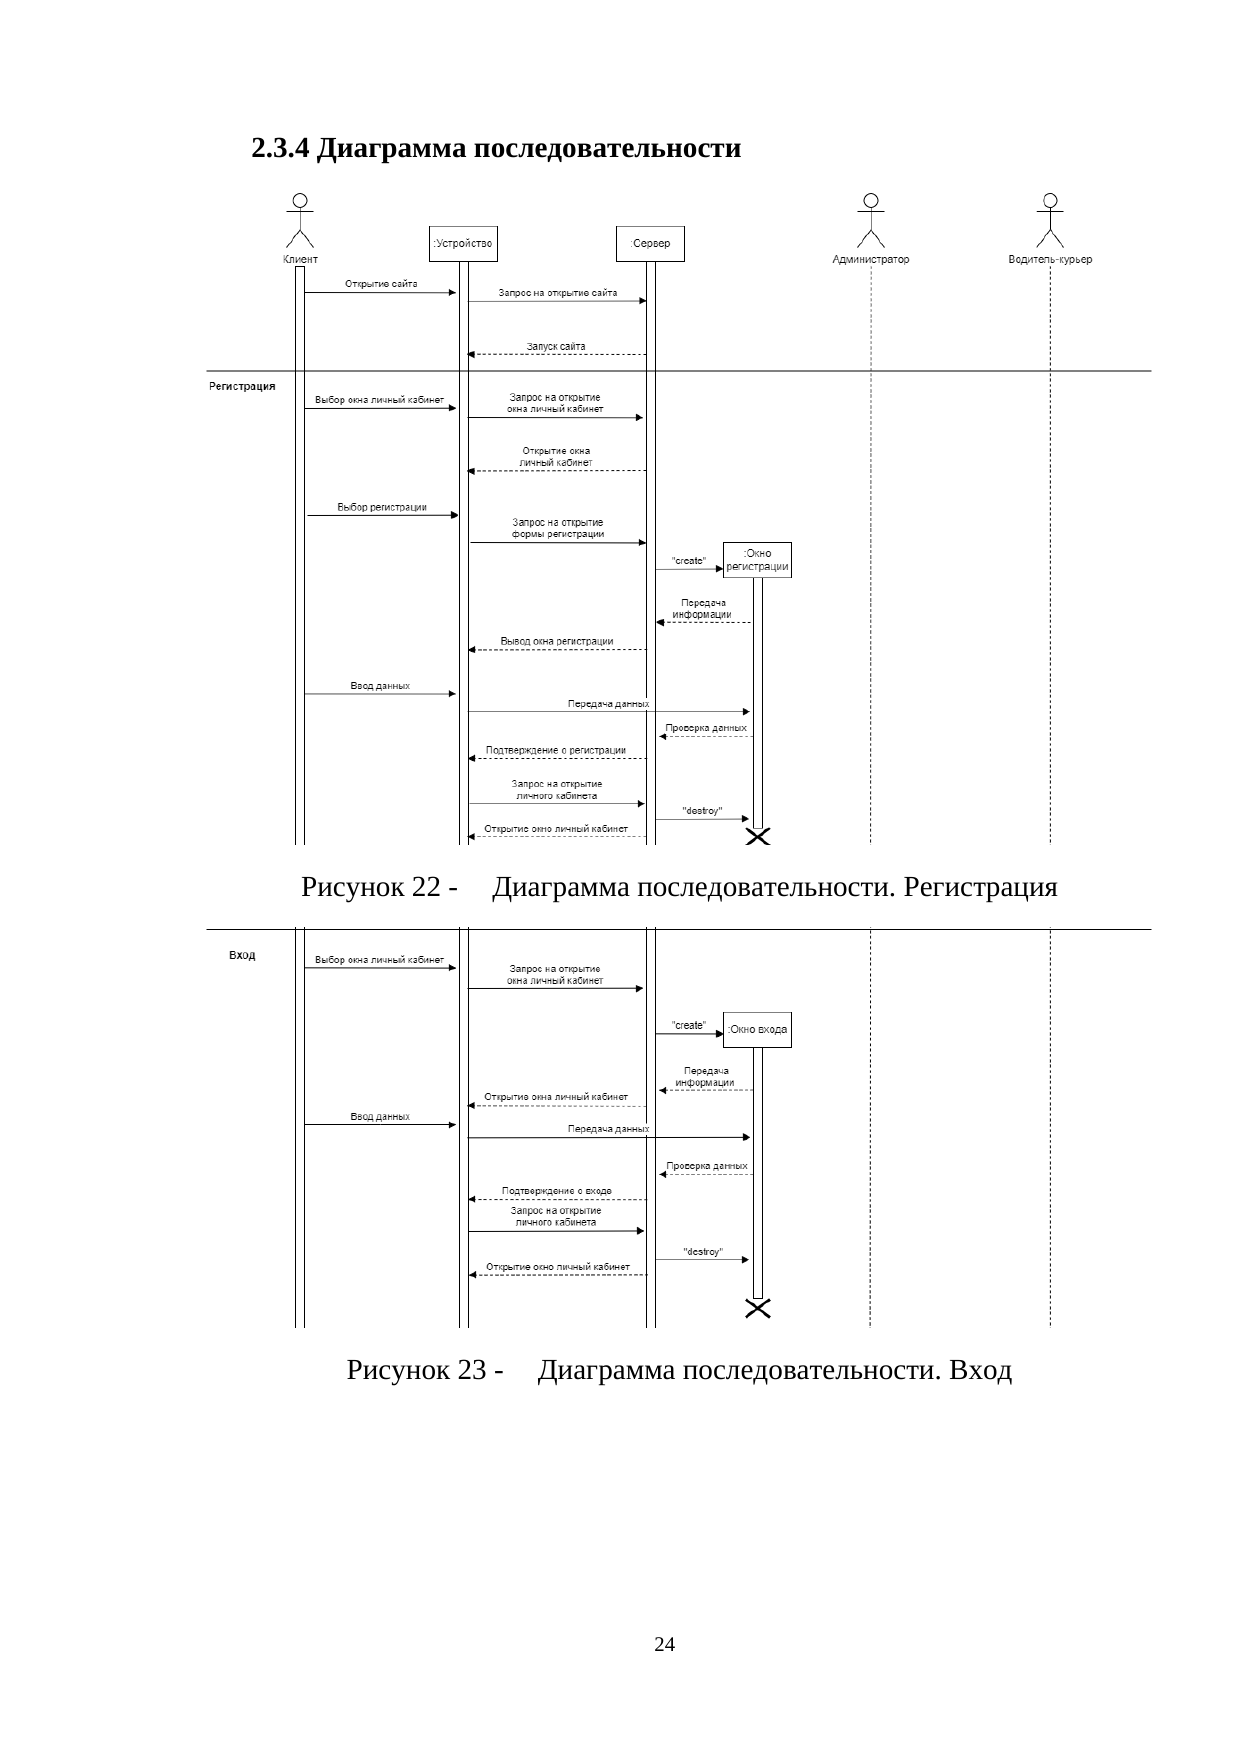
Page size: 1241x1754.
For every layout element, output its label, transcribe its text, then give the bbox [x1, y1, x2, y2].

picture [177, 927, 1152, 1328]
list Диаграмма последовательности [251, 131, 1152, 164]
text Диаграмма последовательности. Вход [289, 1352, 1152, 1386]
picture [177, 193, 1152, 845]
text Диаграмма последовательности. Регистрация [289, 869, 1152, 903]
